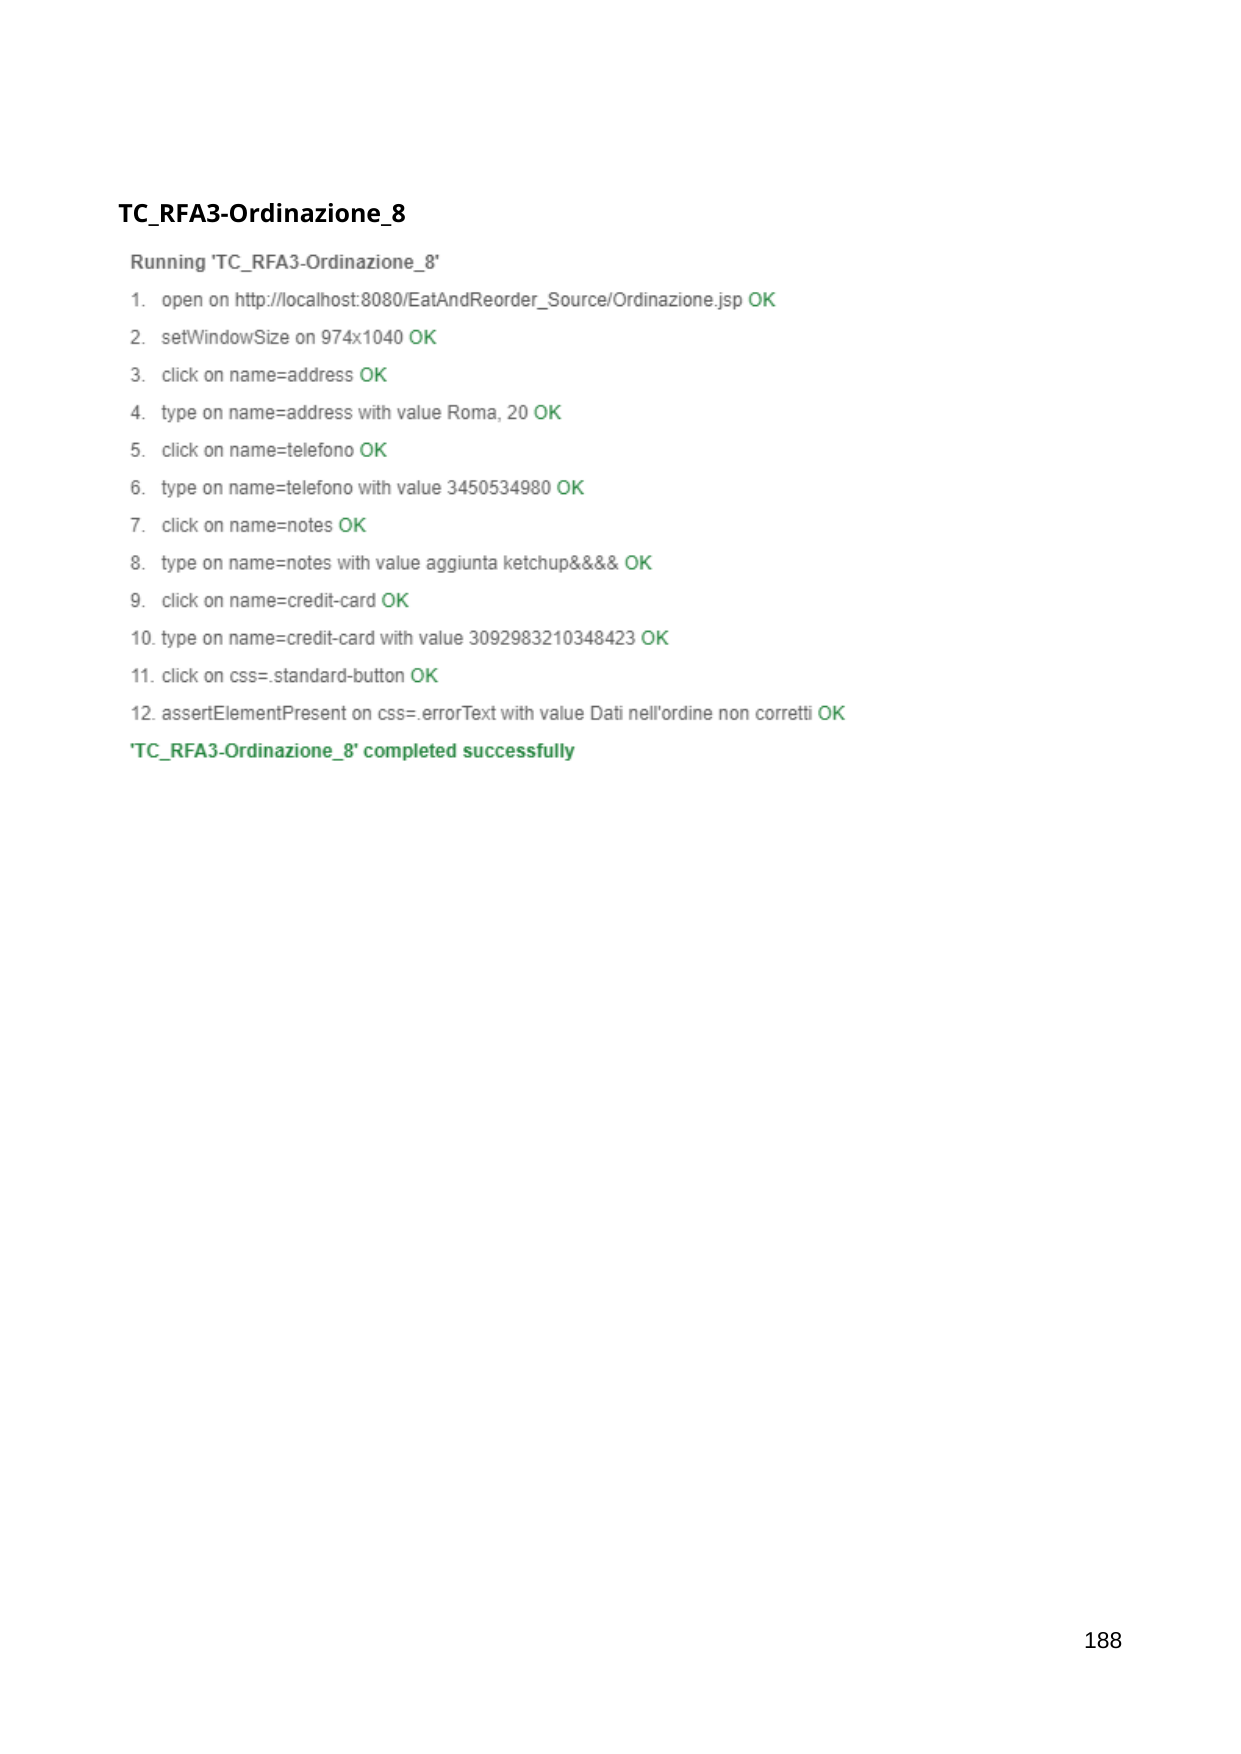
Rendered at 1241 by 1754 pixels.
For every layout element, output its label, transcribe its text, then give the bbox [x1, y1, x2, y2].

text TC_RFA3-Ordinazione_8 [118, 196, 1122, 230]
picture [118, 244, 867, 764]
